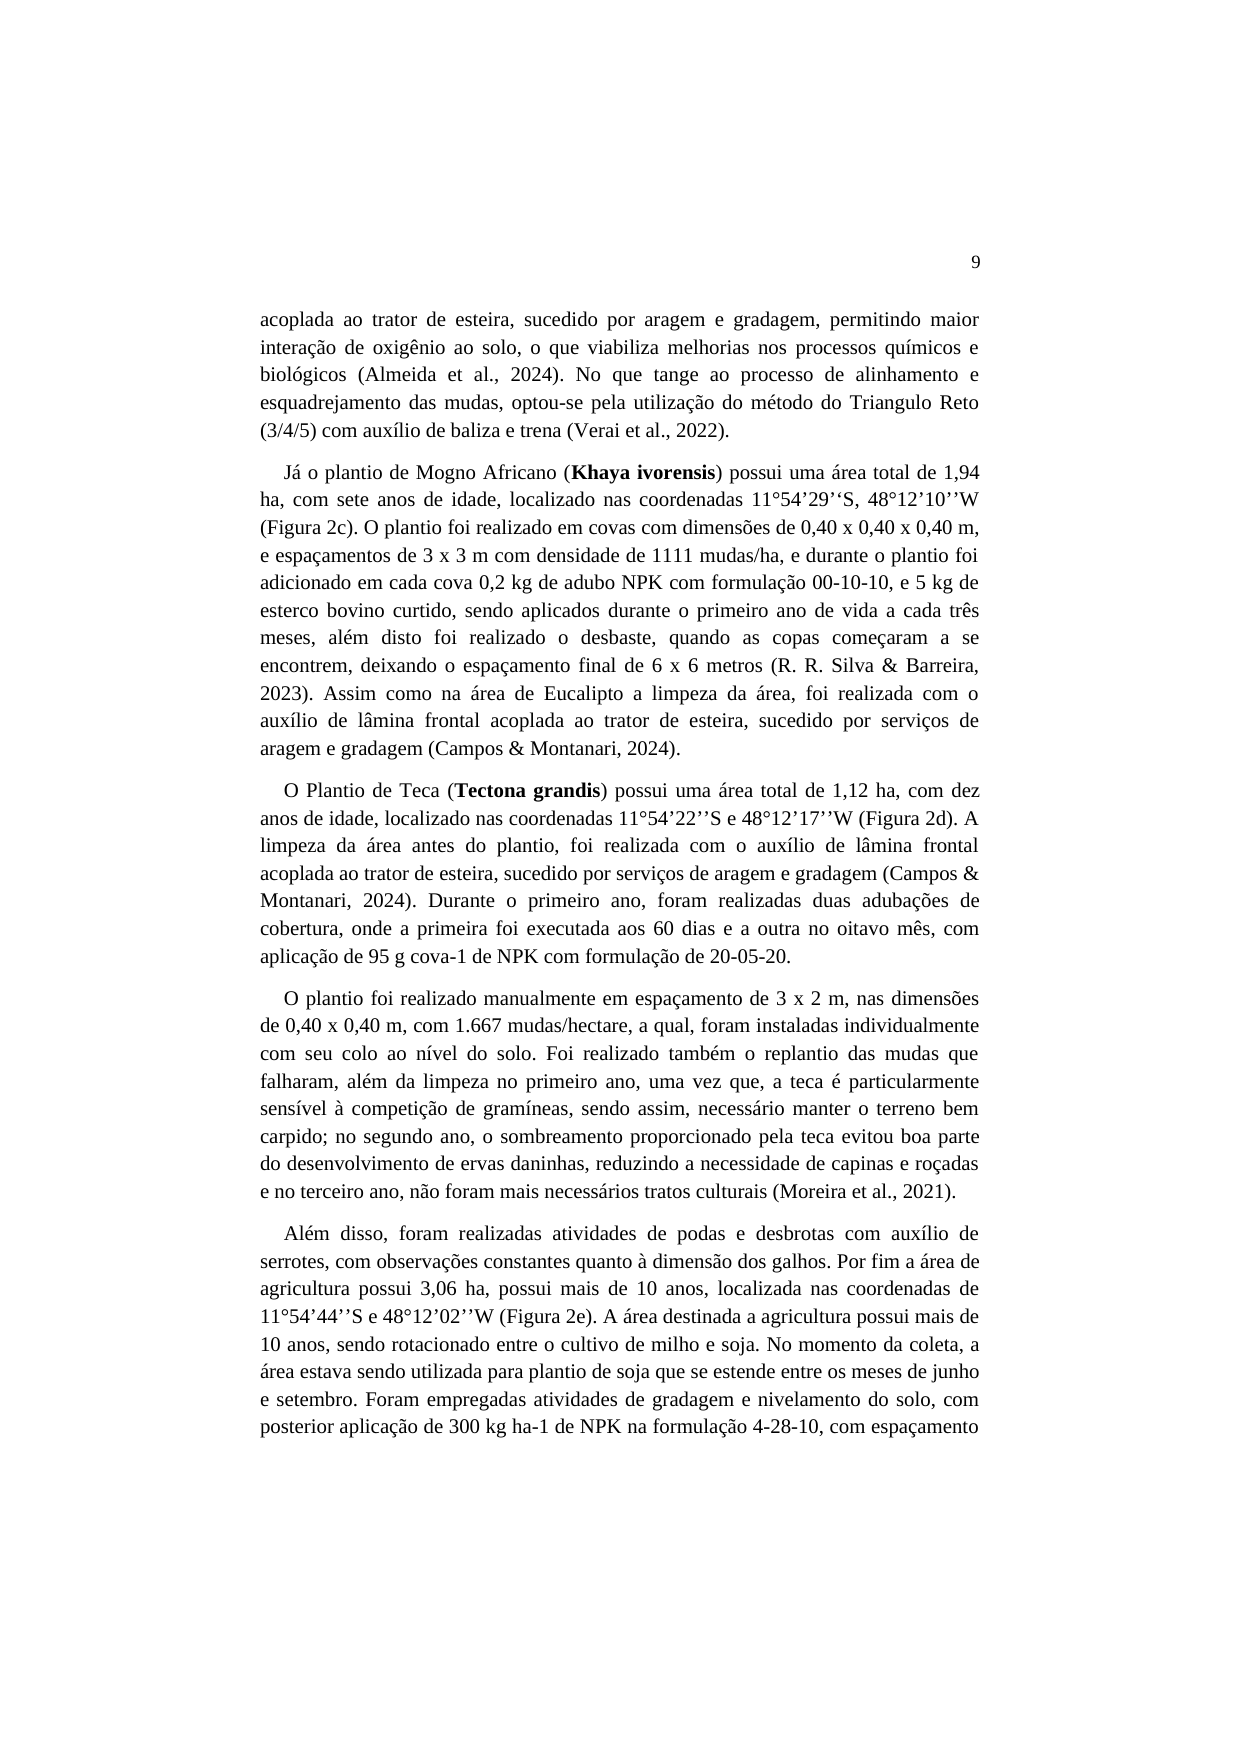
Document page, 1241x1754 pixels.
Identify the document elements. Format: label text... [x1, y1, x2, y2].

text O Plantio de Teca (Tectona grandis) possui uma área total de 1,12 ha, com dez anos de idade, localizado nas coordenadas 11°54’22’’S e 48°12’17’’W (Figura 2d). A limpeza da área antes do plantio, foi realizada com o auxílio de lâmina frontal acoplada ao trator de esteira, sucedido por serviços de aragem e gradagem (Campos & Montanari, 2024). Durante o primeiro ano, foram realizadas duas adubações de cobertura, onde a primeira foi executada aos 60 dias e a outra no oitavo mês, com aplicação de 95 g cova-1 de NPK com formulação de 20-05-20. [260, 778, 980, 968]
text Já o plantio de Mogno Africano (Khaya ivorensis) possui uma área total de 1,94 ha, com sete anos de idade, localizado nas coordenadas 11°54’29’‘S, 48°12’10’’W (Figura 2c). O plantio foi realizado em covas com dimensões de 0,40 x 0,40 x 0,40 m, e espaçamentos de 3 x 3 m com densidade de 1111 mudas/ha, e durante o plantio foi adicionado em cada cova 0,2 kg de adubo NPK com formulação 00-10-10, e 5 kg de esterco bovino curtido, sendo aplicados durante o primeiro ano de vida a cada três meses, além disto foi realizado o desbaste, quando as copas começaram a se encontrem, deixando o espaçamento final de 6 x 6 metros (R. R. Silva & Barreira, 2023). Assim como na área de Eucalipto a limpeza da área, foi realizada com o auxílio de lâmina frontal acoplada ao trator de esteira, sucedido por serviços de aragem e gradagem (Campos & Montanari, 2024). [260, 460, 980, 760]
text O plantio foi realizado manualmente em espaçamento de 3 x 2 m, nas dimensões de 0,40 x 0,40 m, com 1.667 mudas/hectare, a qual, foram instaladas individualmente com seu colo ao nível do solo. Foi realizado também o replantio das mudas que falharam, além da limpeza no primeiro ano, uma vez que, a teca é particularmente sensível à competição de gramíneas, sendo assim, necessário manter o terreno bem carpido; no segundo ano, o sombreamento proporcionado pela teca evitou boa parte do desenvolvimento de ervas daninhas, reduzindo a necessidade de capinas e roçadas e no terceiro ano, não foram mais necessários tratos culturais (Moreira et al., 2021). [260, 986, 980, 1203]
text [260, 1221, 980, 1438]
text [260, 307, 980, 442]
